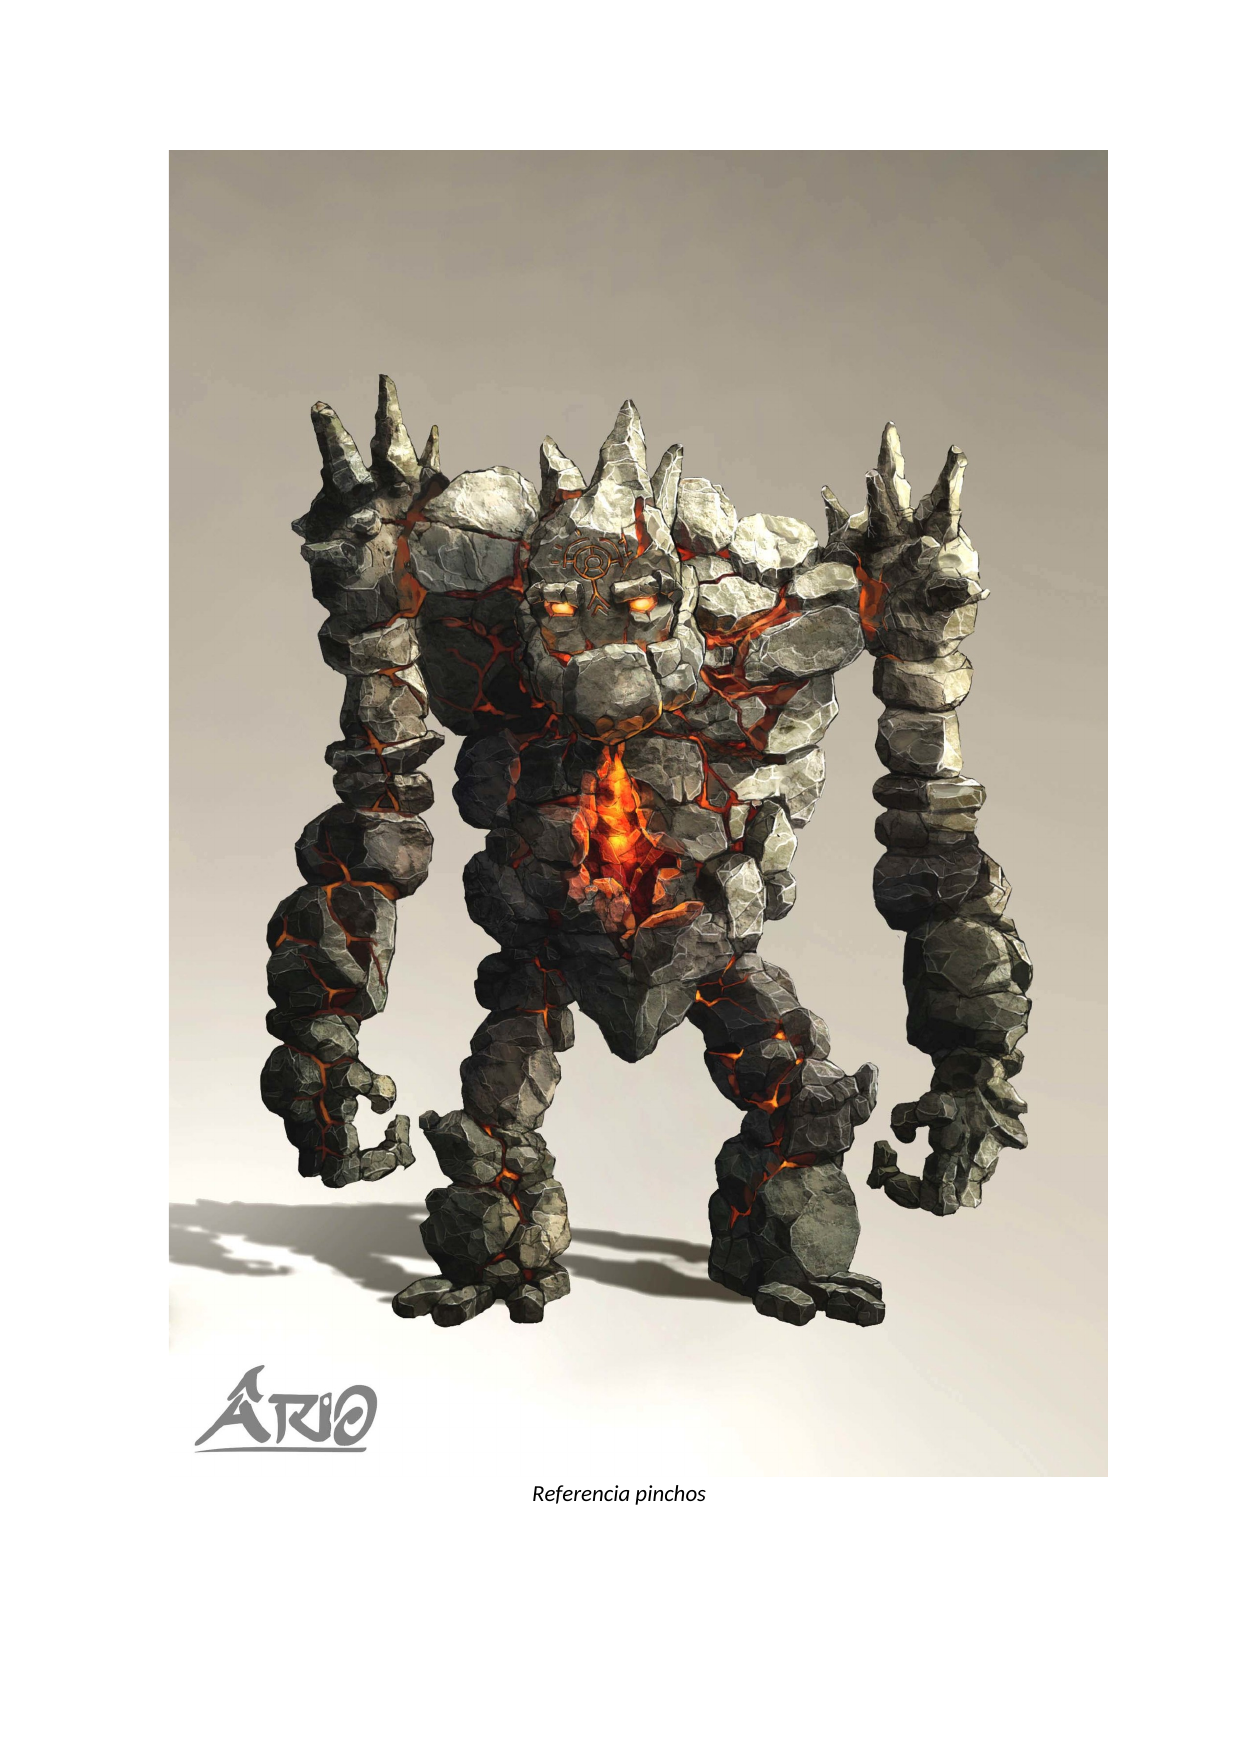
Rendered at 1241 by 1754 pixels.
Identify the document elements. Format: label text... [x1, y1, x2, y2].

text Referencia pinchos [150, 150, 1090, 1507]
